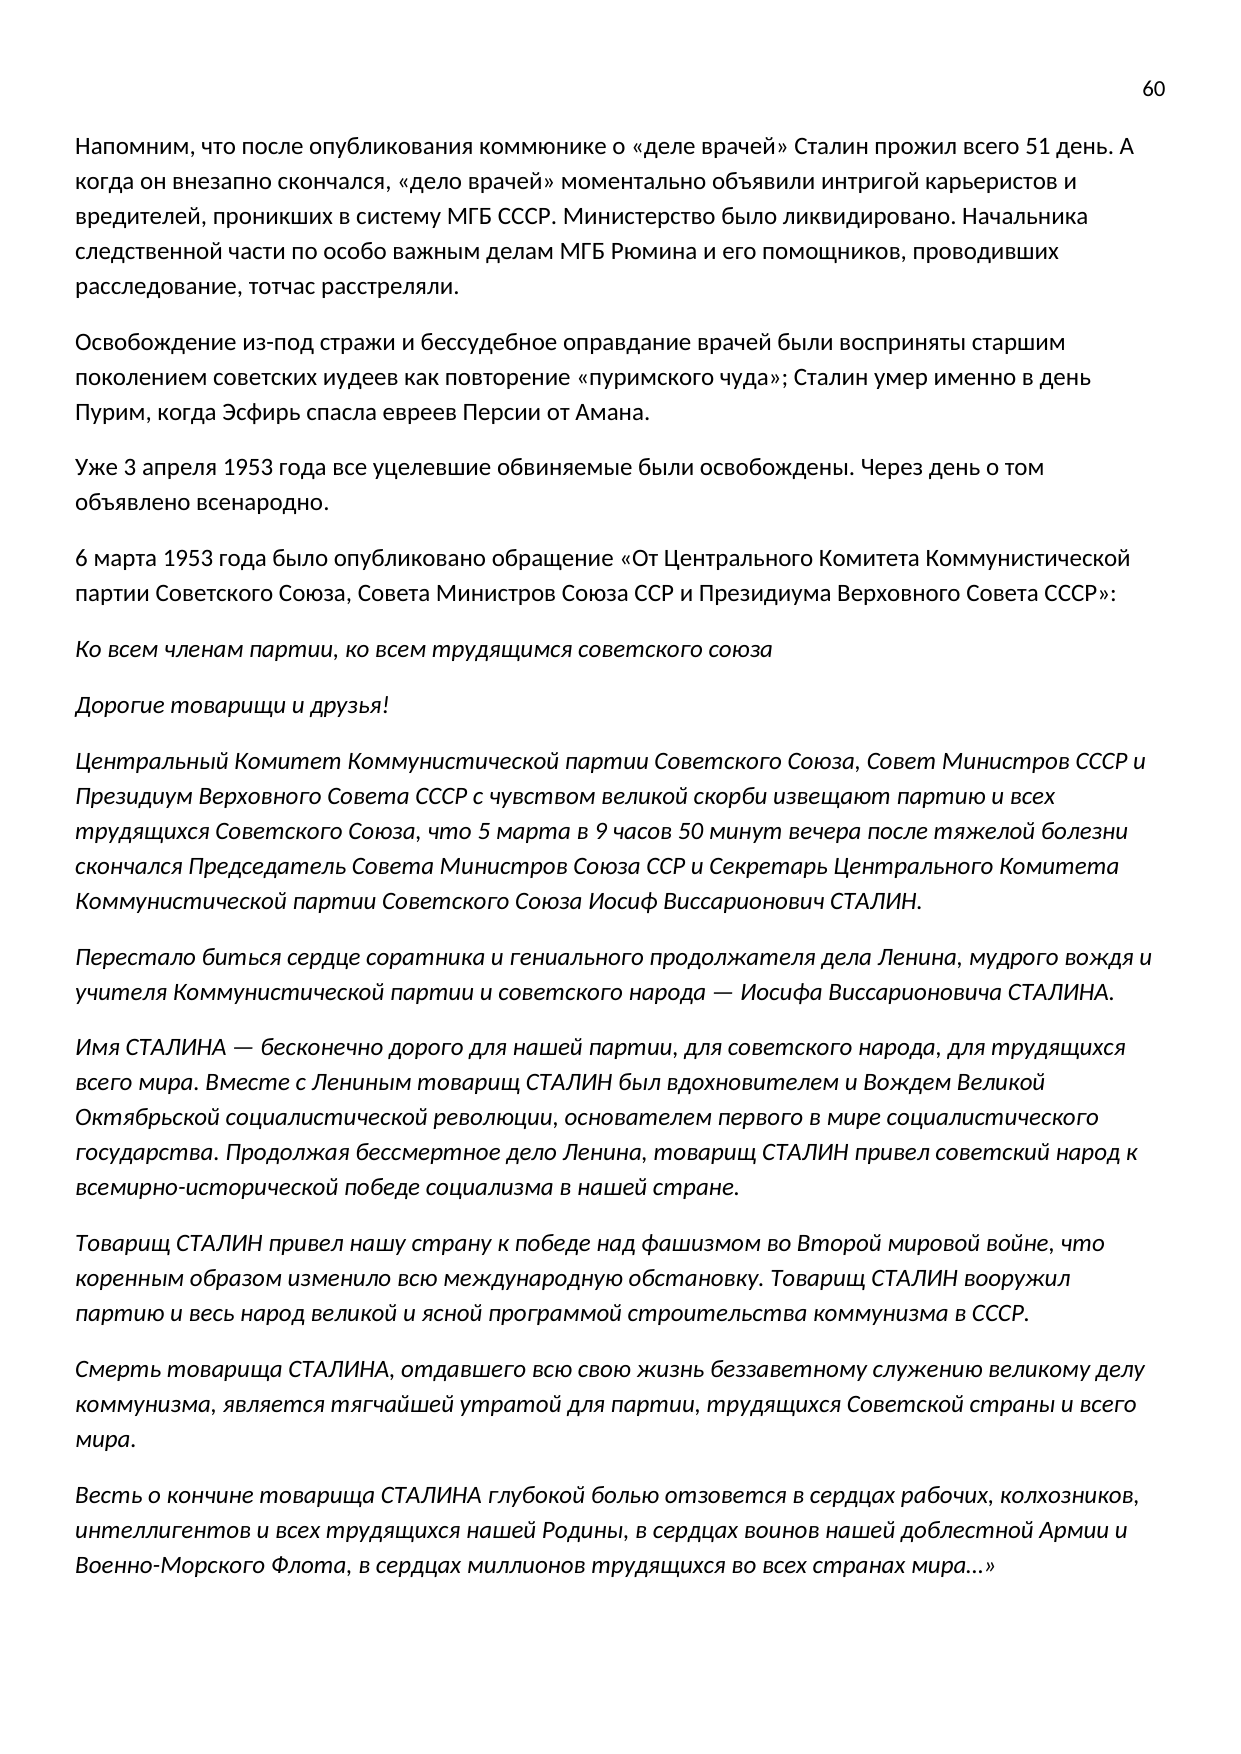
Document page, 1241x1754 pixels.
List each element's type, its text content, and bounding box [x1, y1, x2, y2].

text Напомним, что после опубликования коммюнике о «деле врачей» Сталин прожил всего 51 день. А когда он внезапно скончался, «дело врачей» моментально объявили интригой карьеристов и вредителей, проникших в систему МГБ СССР. Министерство было ликвидировано. Начальника следственной части по особо важным делам МГБ Рюмина и его помощников, проводивших расследование, тотчас расстреляли. [75, 130, 1165, 300]
text Освобождение из-под стражи и бессудебное оправдание врачей были восприняты старшим поколением советских иудеев как повторение «пуримского чуда»; Сталин умер именно в день Пурим, когда Эсфирь спасла евреев Персии от Амана. [75, 326, 1165, 426]
text Перестало биться сердце соратника и гениального продолжателя дела Ленина, мудрого вождя и учителя Коммунистической партии и советского народа — Иосифа Виссарионовича СТАЛИНА. [75, 941, 1165, 1006]
text Имя СТАЛИНА — бесконечно дорого для нашей партии, для советского народа, для трудящихся всего мира. Вместе с Лениным товарищ СТАЛИН был вдохновителем и Вождем Великой Октябрьской социалистической революции, основателем первого в мире социалистического государства. Продолжая бессмертное дело Ленина, товарищ СТАЛИН привел советский народ к всемирно-исторической победе социализма в нашей стране. [75, 1031, 1165, 1202]
text Уже 3 апреля 1953 года все уцелевшие обвиняемые были освобождены. Через день о том объявлено всенародно. [75, 451, 1165, 517]
text Весть о кончине товарища СТАЛИНА глубокой болью отзовется в сердцах рабочих, колхозников, интеллигентов и всех трудящихся нашей Родины, в сердцах воинов нашей доблестной Армии и Военно-Морского Флота, в сердцах миллионов трудящихся во всех странах мира…» [75, 1479, 1165, 1579]
text Товарищ СТАЛИН привел нашу страну к победе над фашизмом во Второй мировой войне, что коренным образом изменило всю международную обстановку. Товарищ СТАЛИН вооружил партию и весь народ великой и ясной программой строительства коммунизма в СССР. [75, 1227, 1165, 1328]
text Ко всем членам партии, ко всем трудящимся советского союза [75, 633, 1165, 664]
text 6 марта 1953 года было опубликовано обращение «От Центрального Комитета Коммунистической партии Советского Союза, Совета Министров Союза ССР и Президиума Верховного Совета СССР»: [75, 542, 1165, 608]
text Смерть товарища СТАЛИНА, отдавшего всю свою жизнь беззаветному служению великому делу коммунизма, является тягчайшей утратой для партии, трудящихся Советской страны и всего мира. [75, 1353, 1165, 1454]
text Центральный Комитет Коммунистической партии Советского Союза, Совет Министров СССР и Президиум Верховного Совета СССР с чувством великой скорби извещают партию и всех трудящихся Советского Союза, что 5 марта в 9 часов 50 минут вечера после тяжелой болезни скончался Председатель Совета Министров Союза ССР и Секретарь Центрального Комитета Коммунистической партии Советского Союза Иосиф Виссарионович СТАЛИН. [75, 745, 1165, 915]
text Дорогие товарищи и друзья! [75, 689, 1165, 719]
